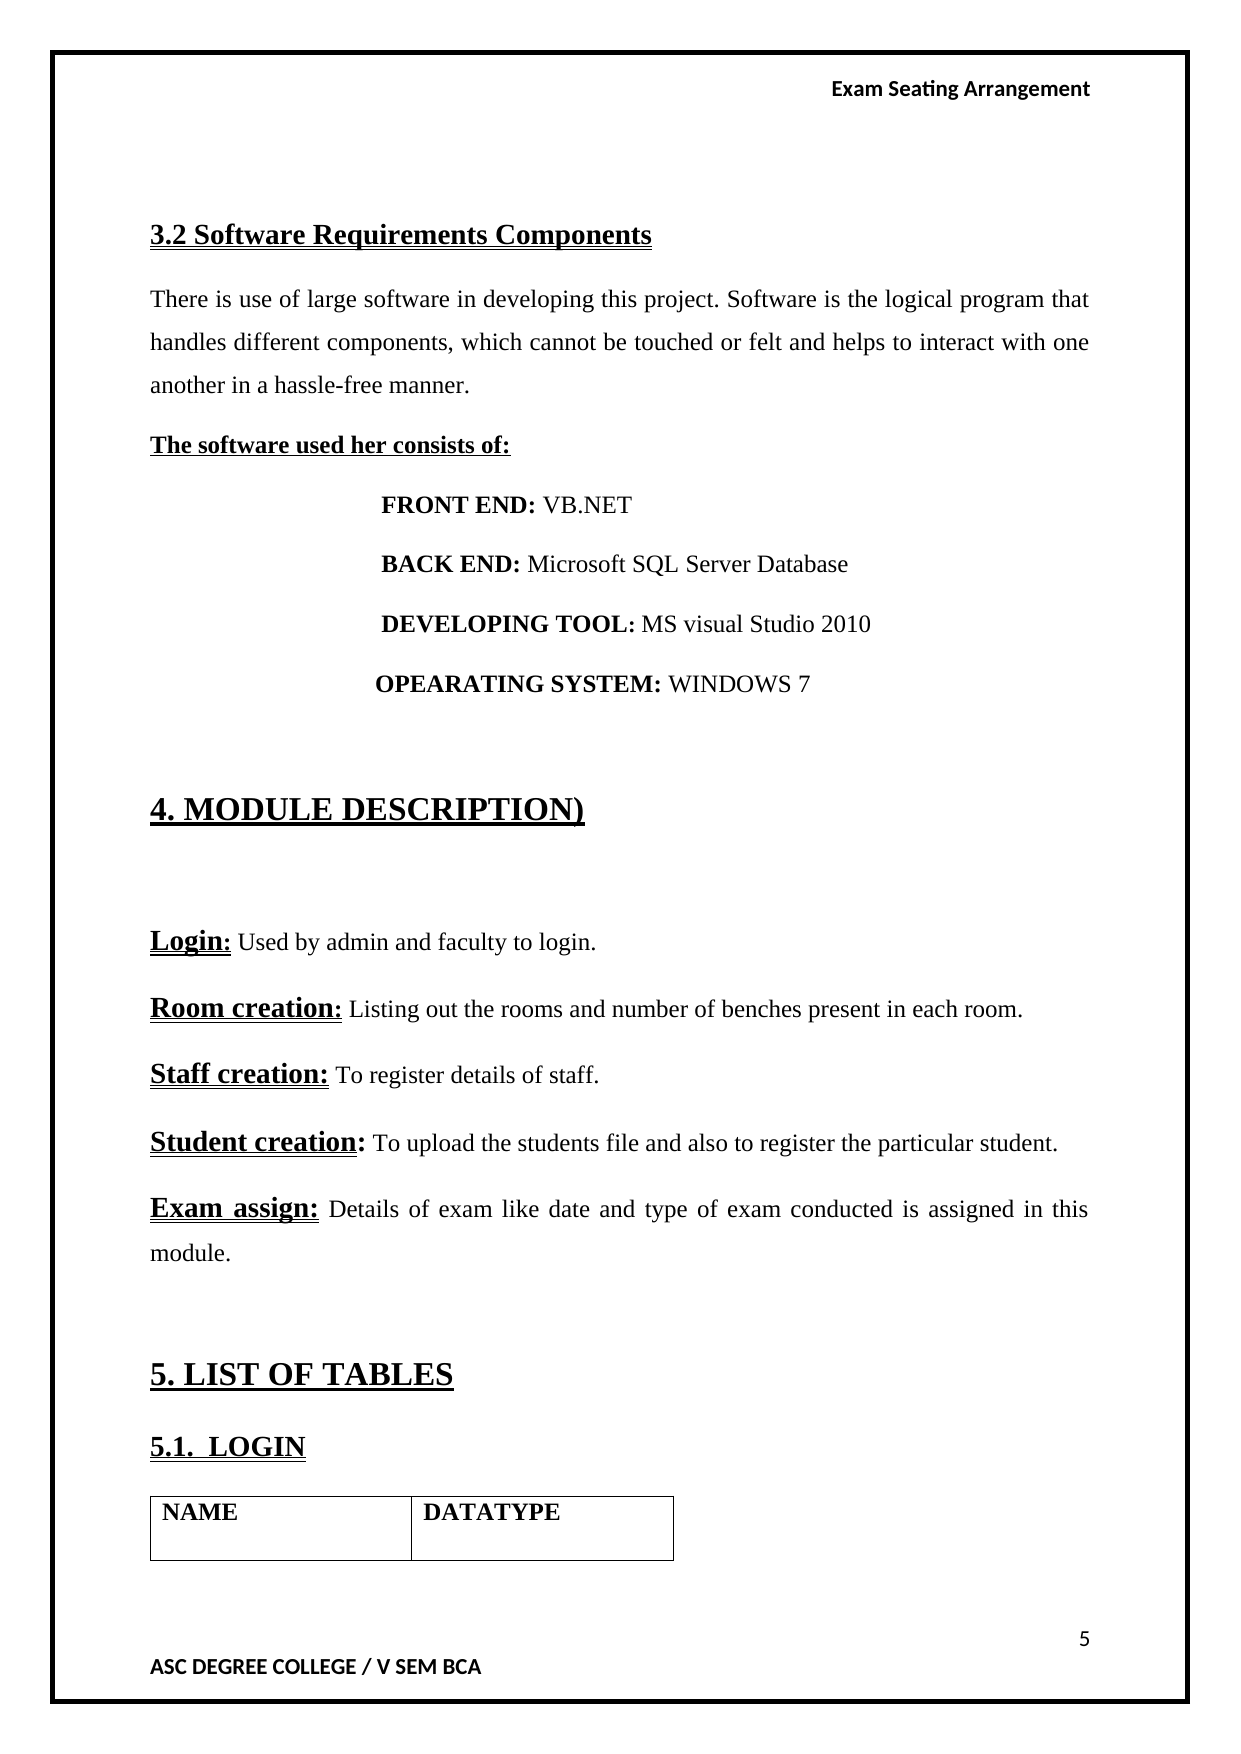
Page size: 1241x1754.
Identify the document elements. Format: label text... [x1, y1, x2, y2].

text Staff creation: To register details of staff. [150, 1057, 1090, 1090]
text There is use of large software in developing this project. Software is the logical program that handles different components, which cannot be touched or felt and helps to interact with one another in a hassle-free manner. [150, 284, 1090, 399]
table_header NAME [151, 1497, 411, 1559]
text FRONT END: VB.NET [300, 490, 1090, 518]
text Room creation: Listing out the rooms and number of benches present in each room. [150, 990, 1090, 1023]
text 4. MODULE DESCRIPTION) [150, 789, 1090, 827]
text Login: Used by admin and faculty to login. [150, 923, 1090, 956]
text 5.1. LOGIN [150, 1429, 1090, 1462]
text 5. LIST OF TABLES [150, 1354, 1090, 1393]
text Student creation: To upload the students file and also to register the particular student. [150, 1124, 1090, 1157]
text 3.2 Software Requirements Components [150, 217, 1090, 251]
text DEVELOPING TOOL: MS visual Studio 2010 [150, 609, 1090, 638]
text Exam assign: Details of exam like date and type of exam conducted is assigned in this module. [150, 1191, 1090, 1267]
table_header DATATYPE [412, 1497, 673, 1559]
text BACK END: Microsoft SQL Server Database [150, 549, 1090, 578]
text The software used her consists of: [150, 430, 1090, 459]
text OPEARATING SYSTEM: WINDOWS 7 [150, 669, 1090, 698]
